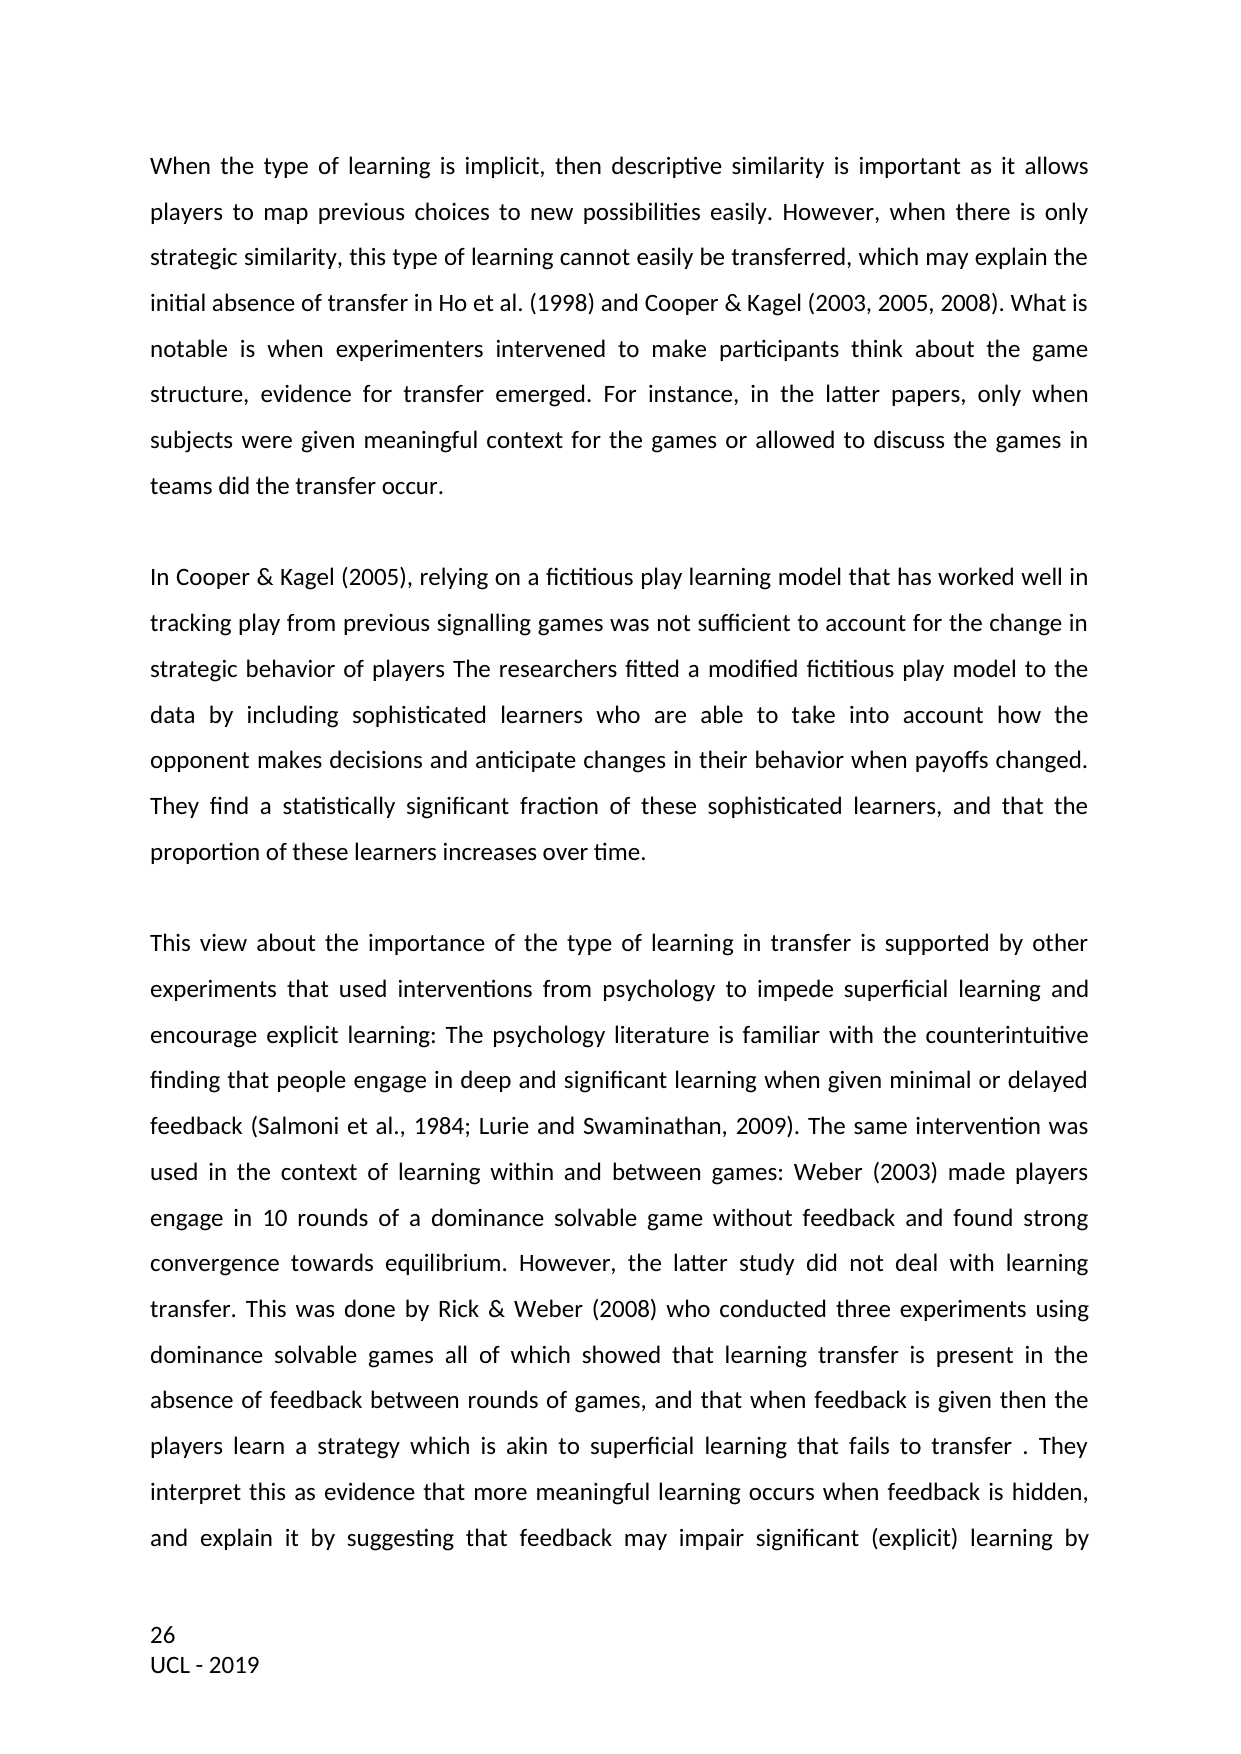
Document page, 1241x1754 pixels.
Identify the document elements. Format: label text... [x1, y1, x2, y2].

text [150, 927, 1090, 1552]
text In Cooper & Kagel (2005), relying on a fictitious play learning model that has worked well in tracking play from previous signalling games was not sufficient to account for the change in strategic behavior of players The researchers fitted a modified fictitious play model to the data by including sophisticated learners who are able to take into account how the opponent makes decisions and anticipate changes in their behavior when payoffs changed. They find a statistically significant fraction of these sophisticated learners, and that the proportion of these learners increases over time. [150, 562, 1090, 866]
text When the type of learning is implicit, then descriptive similarity is important as it allows players to map previous choices to new possibilities easily. However, when there is only strategic similarity, this type of learning cannot easily be transferred, which may explain the initial absence of transfer in Ho et al. (1998) and Cooper & Kagel (2003, 2005, 2008). What is notable is when experimenters intervened to make participants think about the game structure, evidence for transfer emerged. For instance, in the latter papers, only when subjects were given meaningful context for the games or allowed to discuss the games in teams did the transfer occur. [150, 150, 1090, 501]
